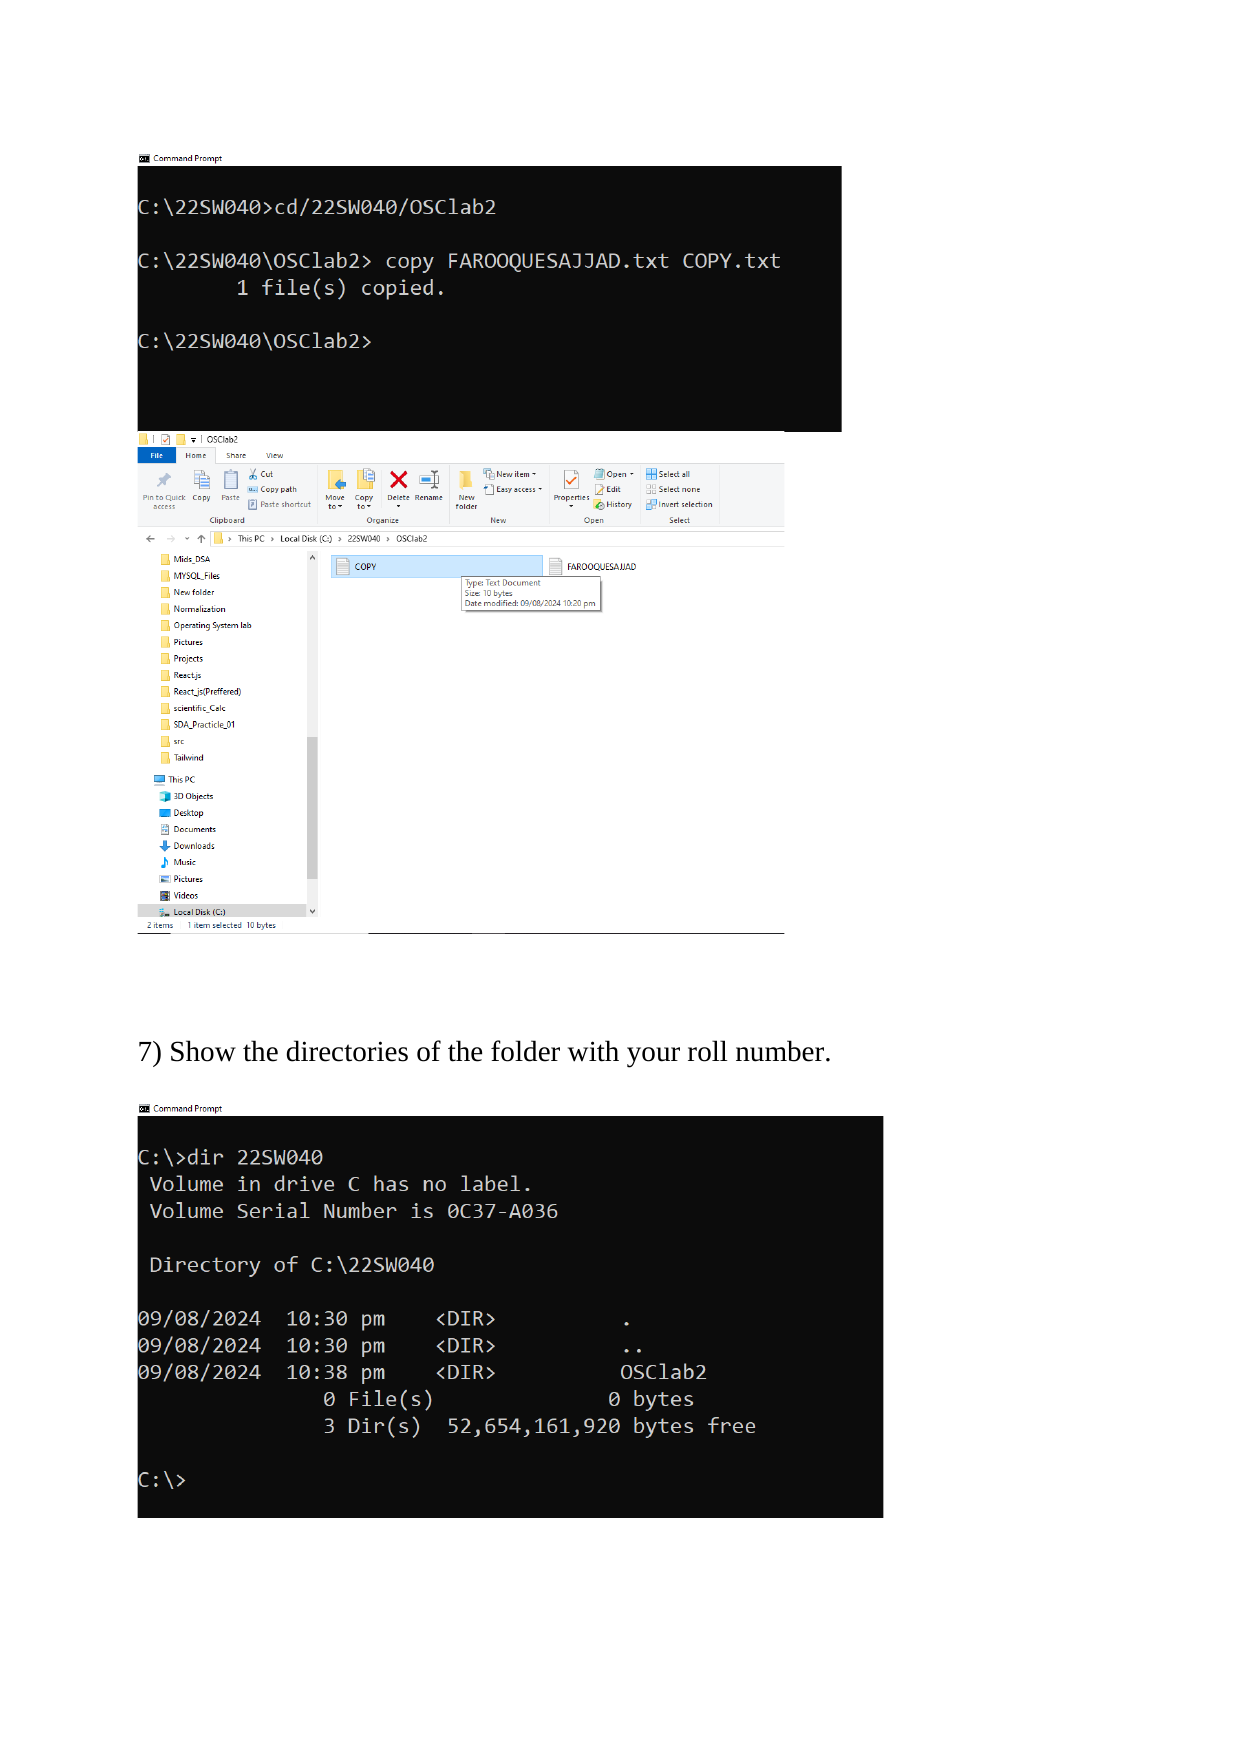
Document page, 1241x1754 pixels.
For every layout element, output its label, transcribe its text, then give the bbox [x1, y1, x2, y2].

picture [137, 1101, 884, 1518]
list Show the directories of the folder with your roll number. [137, 1034, 1090, 1067]
picture [137, 150, 842, 934]
